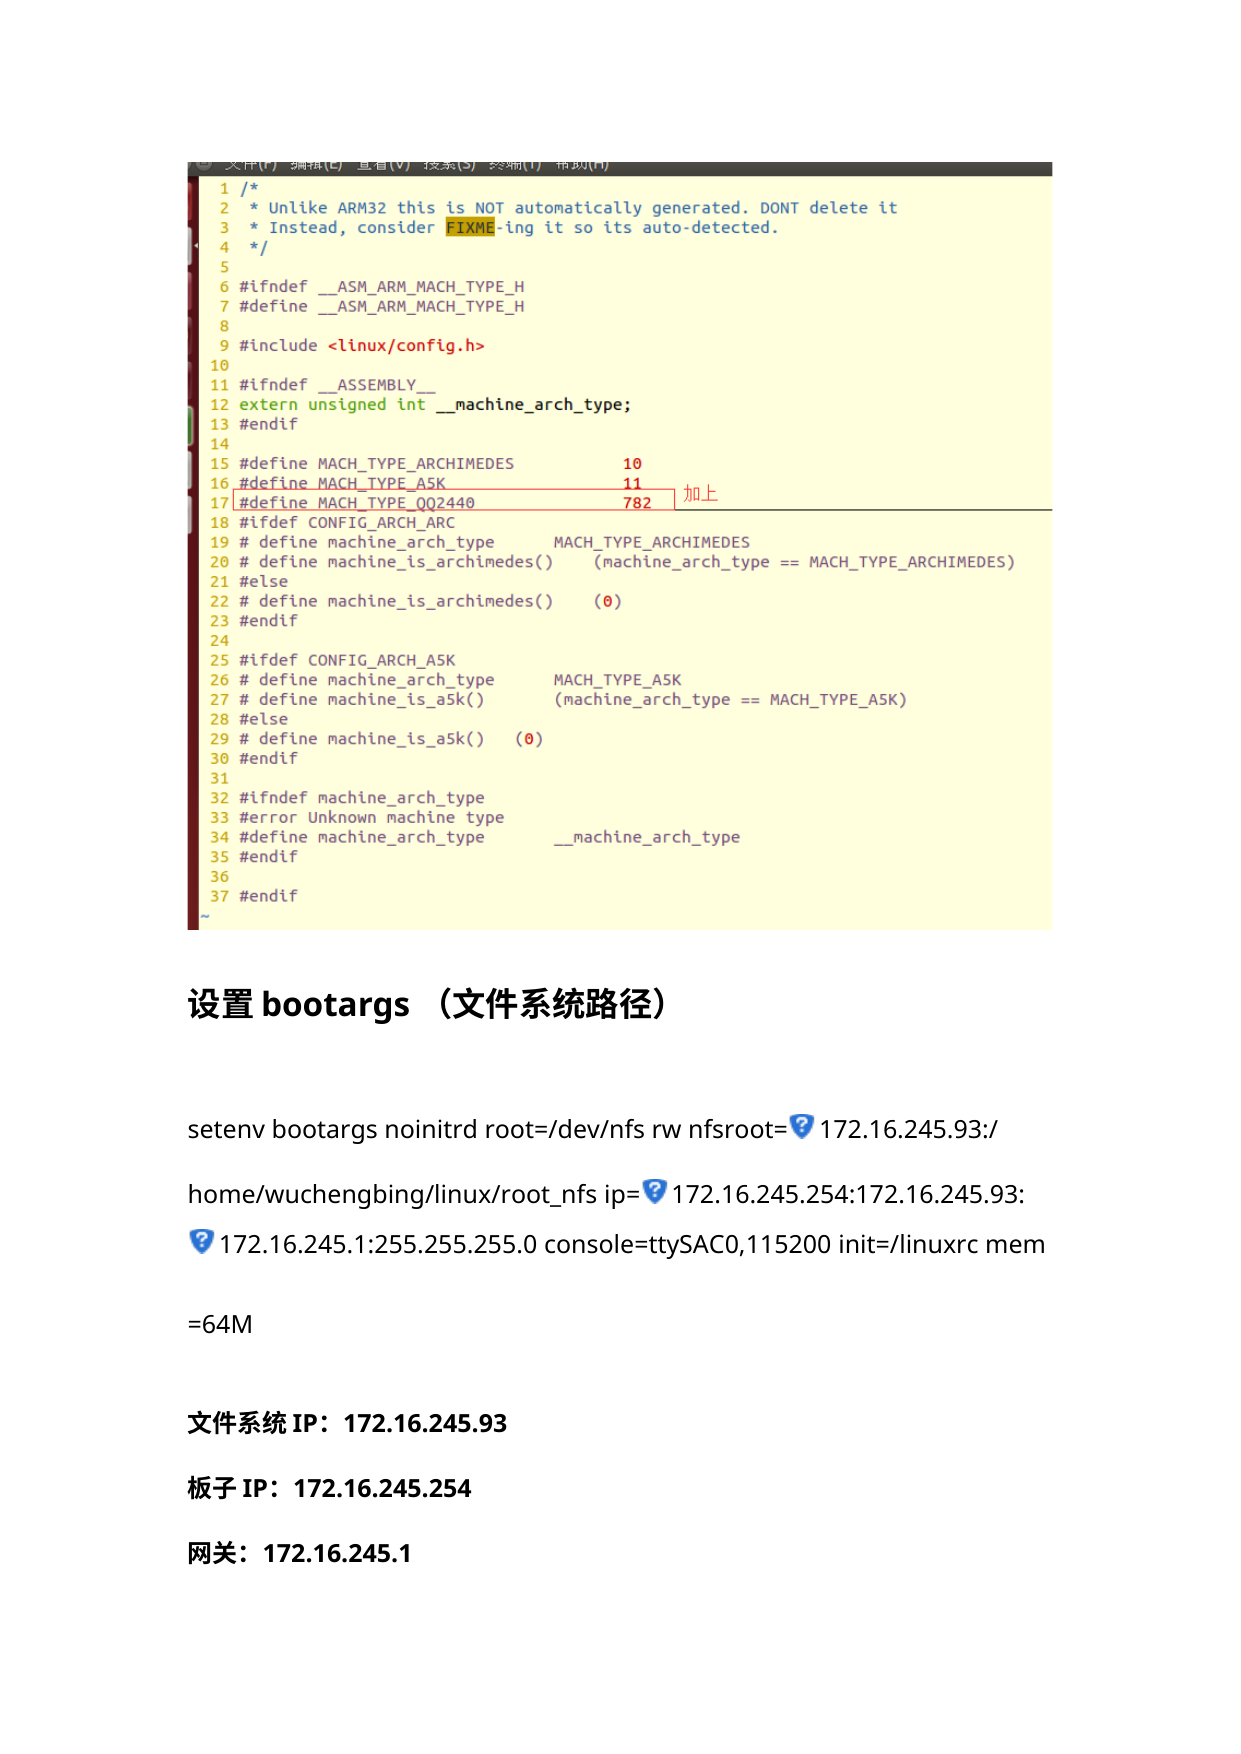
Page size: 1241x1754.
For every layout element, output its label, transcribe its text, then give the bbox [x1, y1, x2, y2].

picture [187, 162, 1053, 930]
picture [787, 1114, 819, 1139]
text setenv bootargs noinitrd root=/dev/nfs rw nfsroot=172.16.245.93:/home/wuchengbing/linux/root_nfs ip=172.16.245.254:172.16.245.93:172.16.245.1:255.255.255.0 console=ttySAC0,115200 init=/linuxrc mem=64M [187, 1096, 1053, 1356]
text 文件系统IP：172.16.245.93 [187, 1389, 1053, 1454]
text 网关：172.16.245.1 [187, 1519, 1053, 1584]
subtitle 设置bootargs （文件系统路径） [187, 969, 1053, 1034]
picture [187, 1229, 219, 1254]
text 板子IP：172.16.245.254 [187, 1454, 1053, 1519]
picture [640, 1179, 672, 1204]
